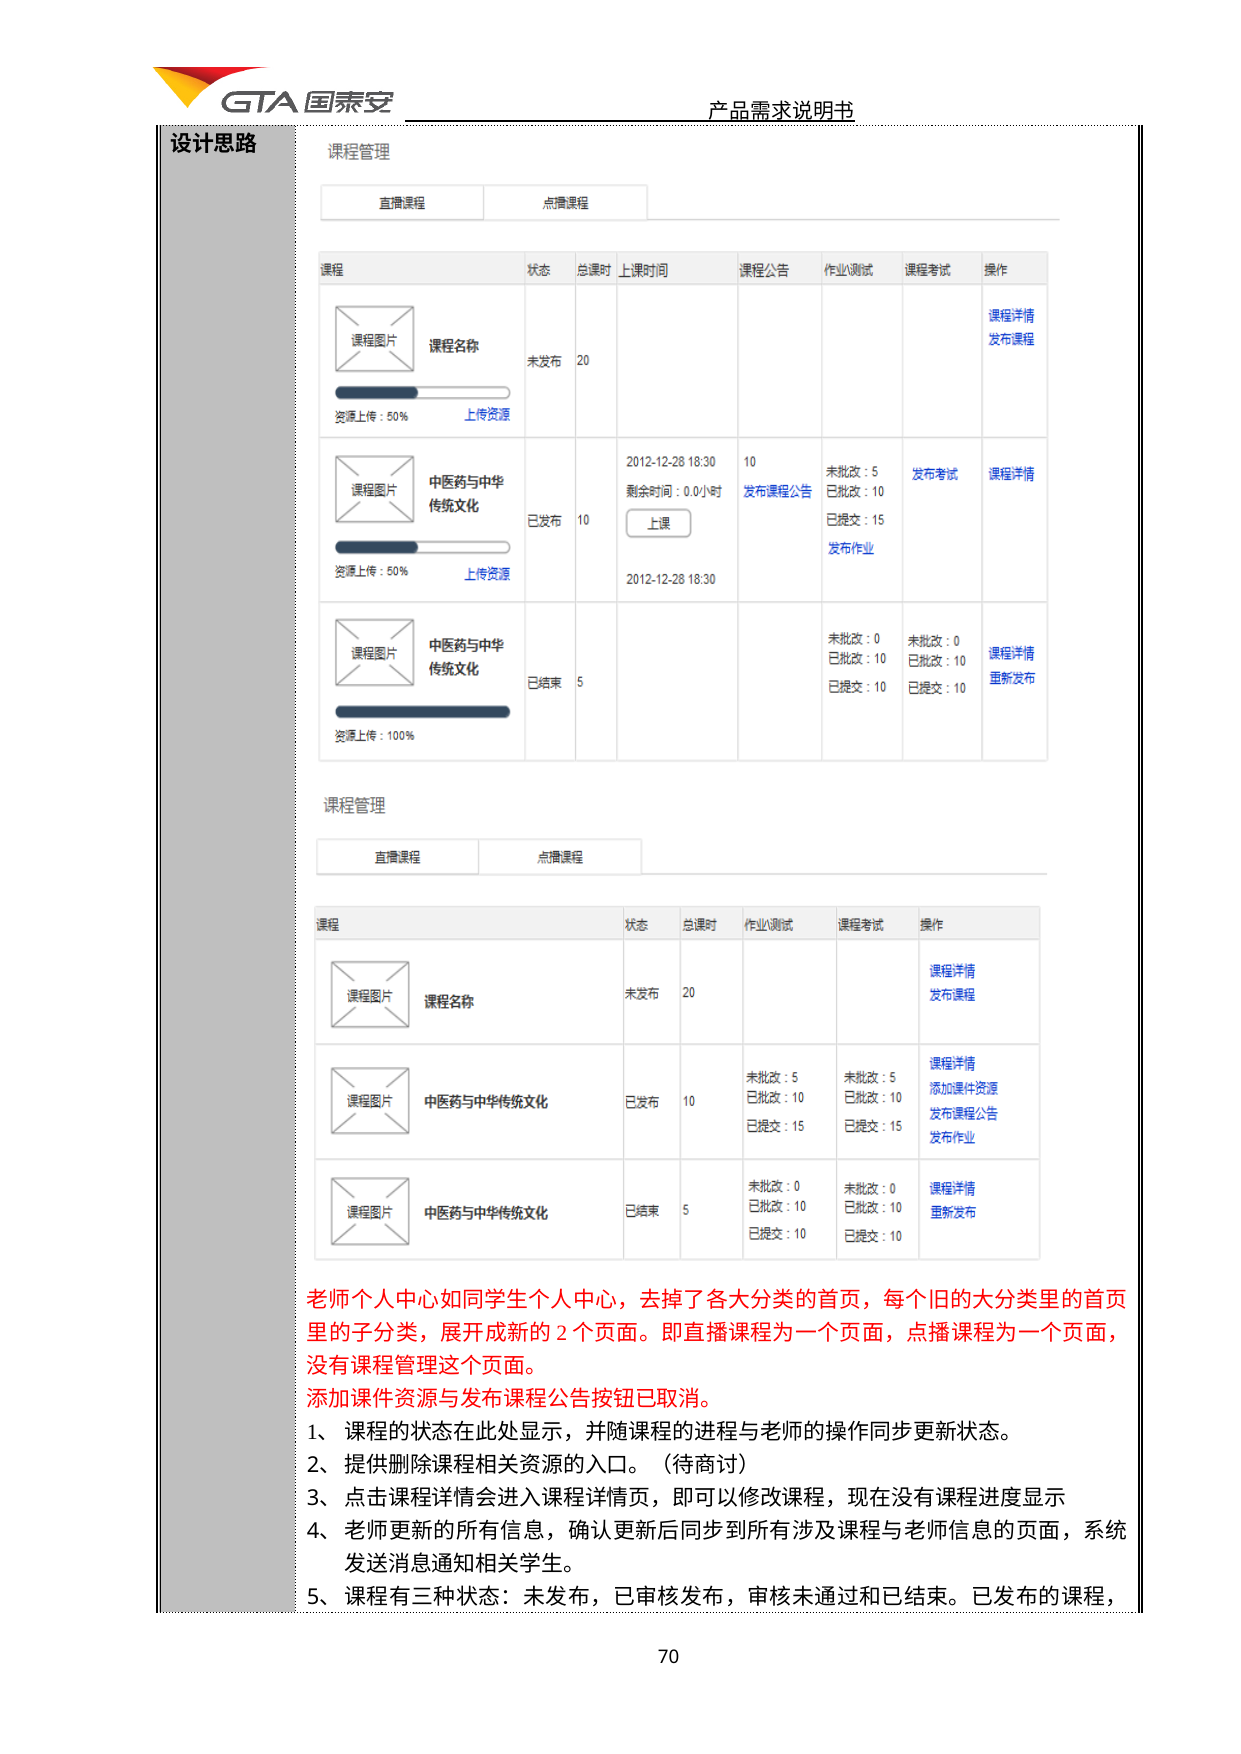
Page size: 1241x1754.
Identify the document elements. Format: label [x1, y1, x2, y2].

picture [306, 135, 1060, 777]
picture [306, 786, 1048, 1271]
picture [147, 59, 405, 119]
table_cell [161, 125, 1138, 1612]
